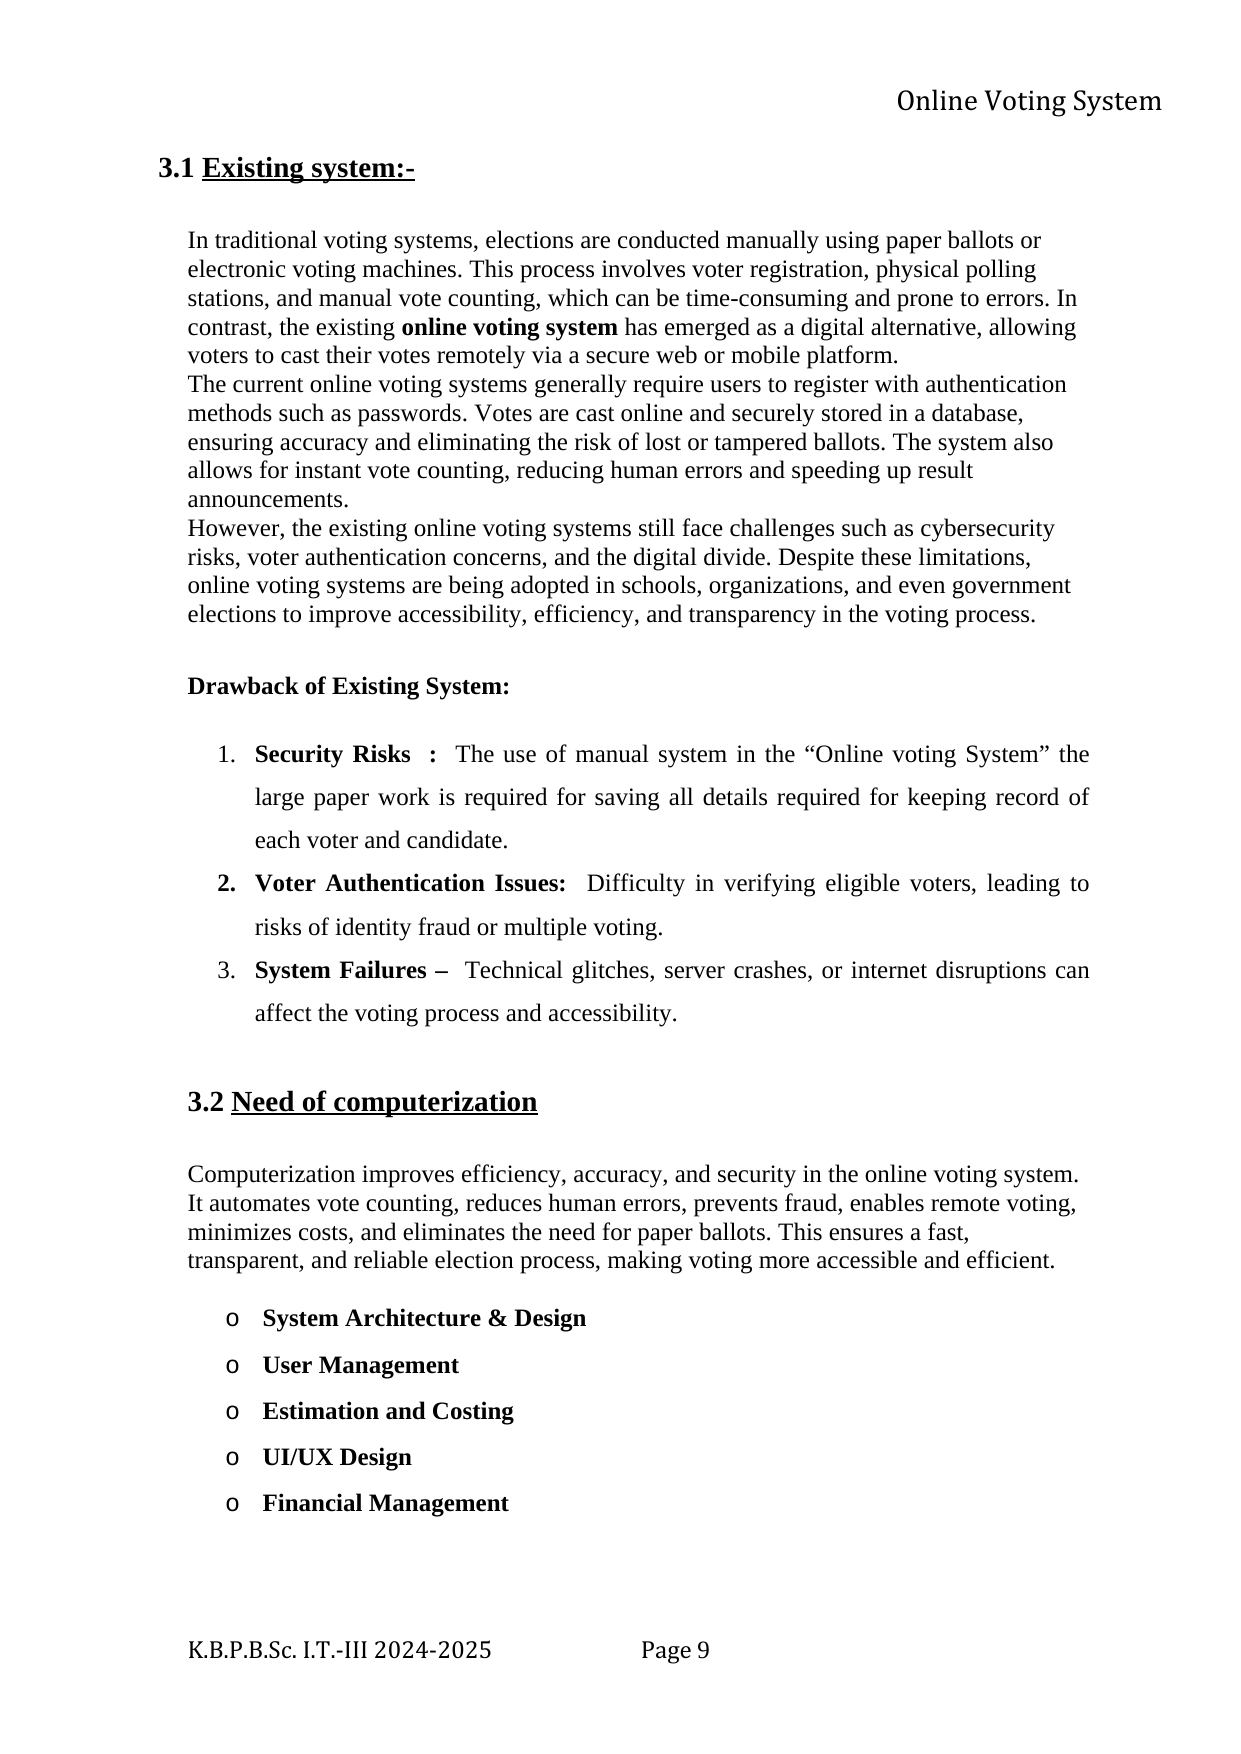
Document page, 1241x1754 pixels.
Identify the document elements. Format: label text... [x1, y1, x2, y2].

text The current online voting systems generally require users to register with authentication methods such as passwords. Votes are cast online and securely stored in a database, ensuring accuracy and eliminating the risk of lost or tampered ballots. The system also allows for instant vote counting, reducing human errors and speeding up result announcements. [187, 369, 1090, 513]
text However, the existing online voting systems still face challenges such as cybersecurity risks, voter authentication concerns, and the digital divide. Despite these limitations, online voting systems are being adopted in schools, organizations, and even government elections to improve accessibility, efficiency, and transparency in the voting process. [187, 513, 1090, 628]
text In traditional voting systems, elections are conducted manually using paper ballots or electronic voting machines. This process involves voter registration, physical polling stations, and manual vote counting, which can be time-consuming and prone to errors. In contrast, the existing online voting system has emerged as a digital alternative, allowing voters to cast their votes remotely via a secure web or mobile platform. [187, 225, 1090, 369]
list Voter Authentication Issues: Difficulty in verifying eligible voters, leading to risks of identity fraud or multiple voting. [217, 868, 1090, 940]
list Security Risks : The use of manual system in the “Online voting System” the large paper work is required for saving all details required for keeping record of each voter and candidate. [217, 739, 1090, 854]
list User Management [225, 1350, 1090, 1381]
list Estimation and Costing [225, 1396, 1090, 1427]
list System Failures – Technical glitches, server crashes, or internet disruptions can affect the voting process and accessibility. [217, 955, 1090, 1027]
text 3.1 Existing system:- [158, 150, 1090, 183]
text Computerization improves efficiency, accuracy, and security in the online voting system. It automates vote counting, reduces human errors, prevents fraud, enables remote voting, minimizes costs, and eliminates the need for paper ballots. This ensures a fast, transparent, and reliable election process, making voting more accessible and efficient. [187, 1159, 1090, 1274]
list Need of computerization [187, 1084, 1090, 1118]
list System Architecture & Design [225, 1303, 1090, 1334]
list Financial Management [225, 1488, 1090, 1519]
text Drawback of Existing System: [187, 671, 1090, 700]
list UI/UX Design [225, 1442, 1090, 1473]
